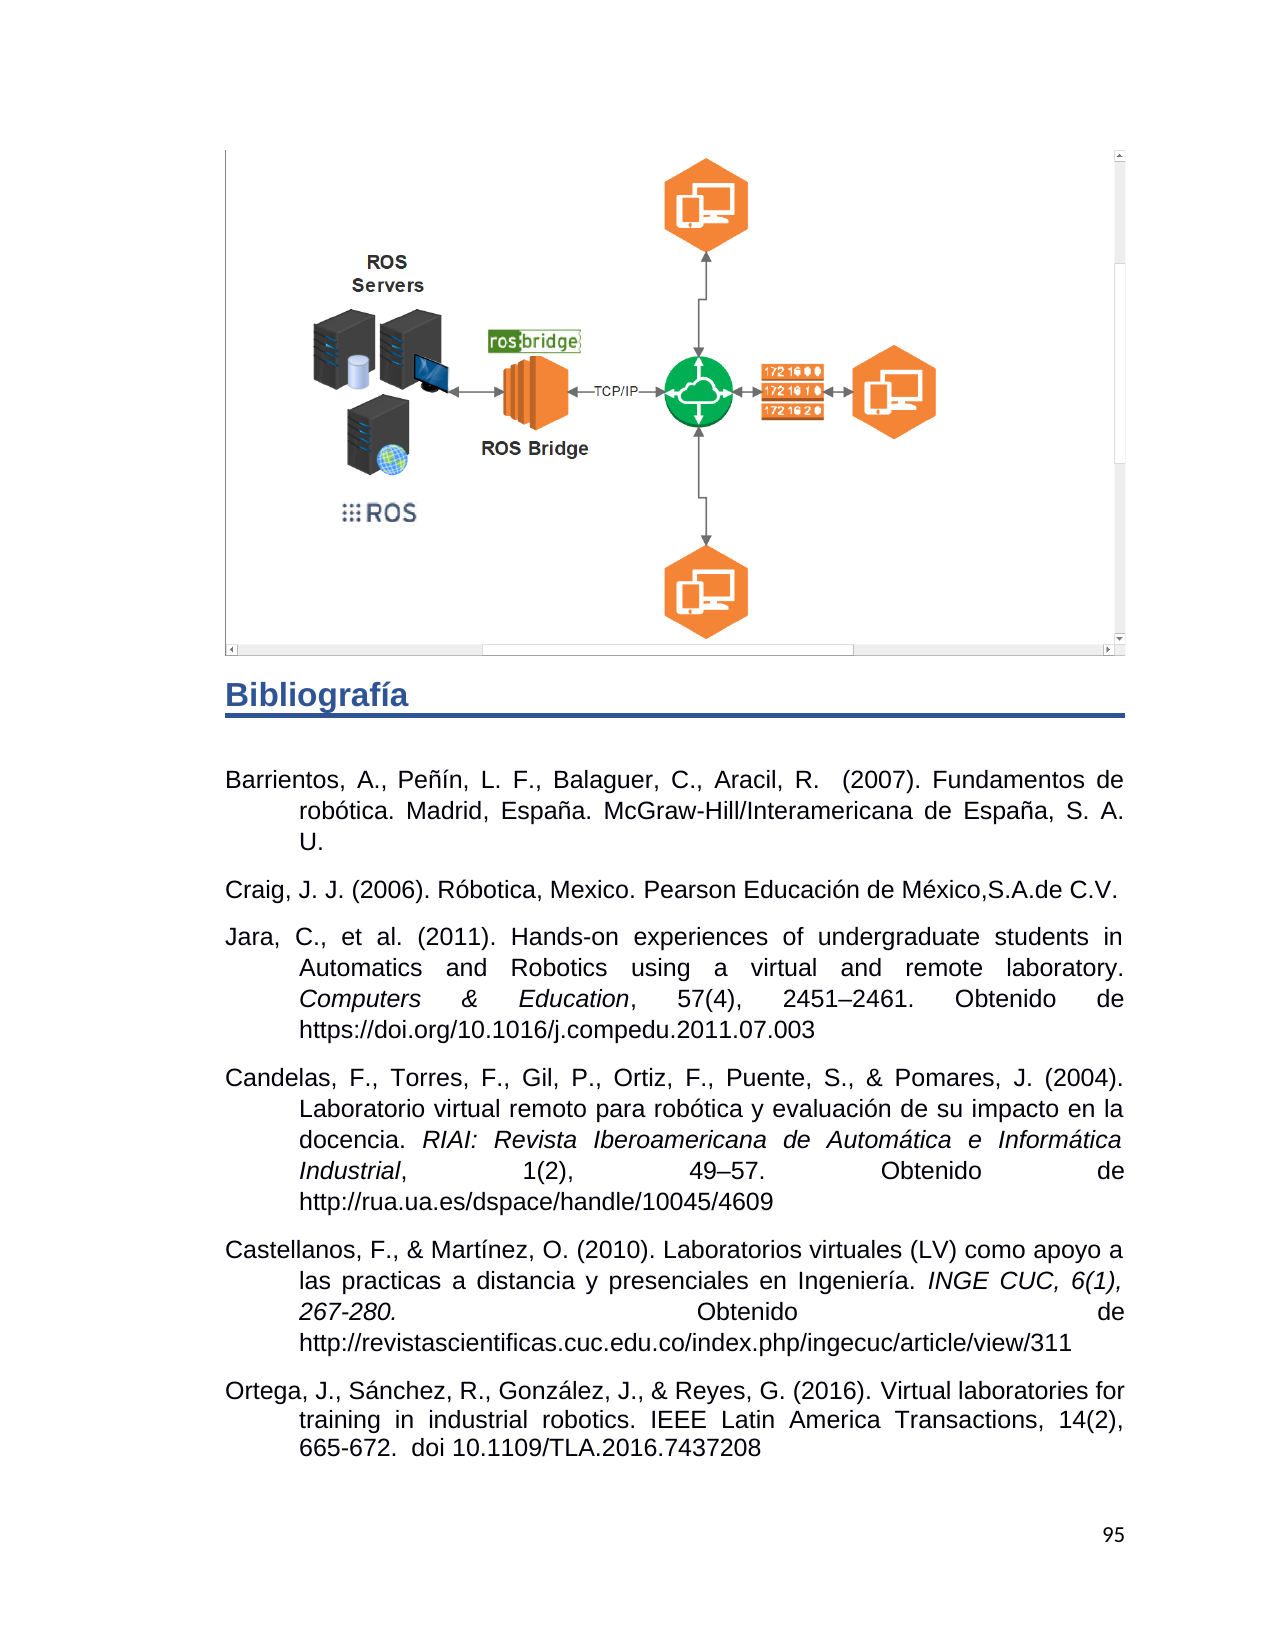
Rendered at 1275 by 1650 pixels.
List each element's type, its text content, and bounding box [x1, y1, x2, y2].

text Craig, J. J. (2006). Róbotica, Mexico. Pearson Educación de México,S.A.de C.V. [225, 875, 1125, 903]
text Barrientos, A., Peñín, L. F., Balaguer, C., Aracil, R. (2007). Fundamentos de robótica. Madrid, España. McGraw-Hill/Interamericana de España, S. A. U. [225, 765, 1125, 856]
text Ortega, J., Sánchez, R., González, J., & Reyes, G. (2016). Virtual laboratories for training in industrial robotics. IEEE Latin America Transactions, 14(2), 665-672. doi 10.1109/TLA.2016.7437208 [225, 1376, 1125, 1462]
picture [225, 150, 1125, 656]
text Candelas, F., Torres, F., Gil, P., Ortiz, F., Puente, S., & Pomares, J. (2004). Laboratorio virtual remoto para robótica y evaluación de su impacto en la docencia. RIAI: Revista Iberoamericana de Automática e Informática Industrial, 1(2), 49–57. Obtenido de http://rua.ua.es/dspace/handle/10045/4609 [225, 1063, 1125, 1216]
text Castellanos, F., & Martínez, O. (2010). Laboratorios virtuales (LV) como apoyo a las practicas a distancia y presenciales en Ingeniería. INGE CUC, 6(1), 267-280. Obtenido de http://revistascientificas.cuc.edu.co/index.php/ingecuc/article/view/311 [225, 1235, 1125, 1357]
list Bibliografía [225, 675, 1125, 713]
text Jara, C., et al. (2011). Hands-on experiences of undergraduate students in Automatics and Robotics using a virtual and remote laboratory. Computers & Education, 57(4), 2451–2461. Obtenido de https://doi.org/10.1016/j.compedu.2011.07.003 [225, 922, 1125, 1044]
